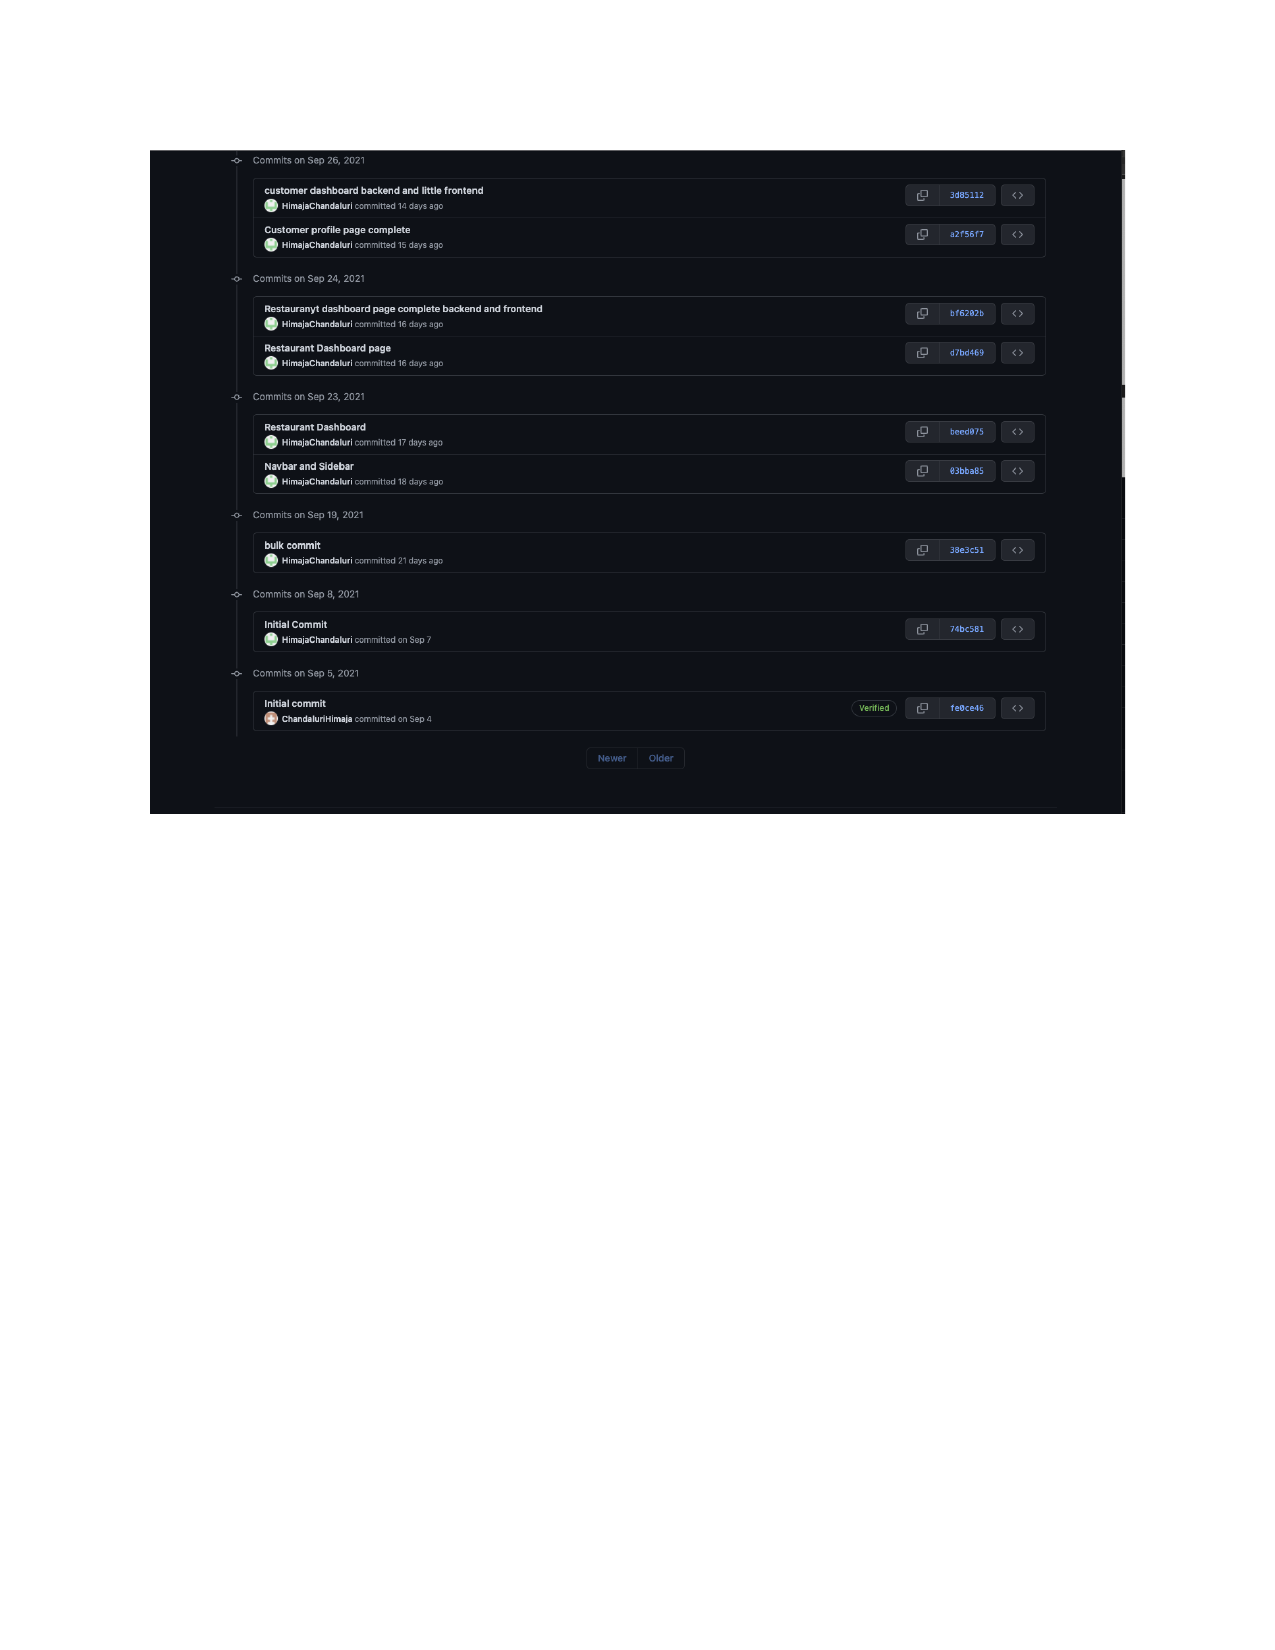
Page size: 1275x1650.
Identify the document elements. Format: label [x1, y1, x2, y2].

picture [150, 150, 1125, 814]
